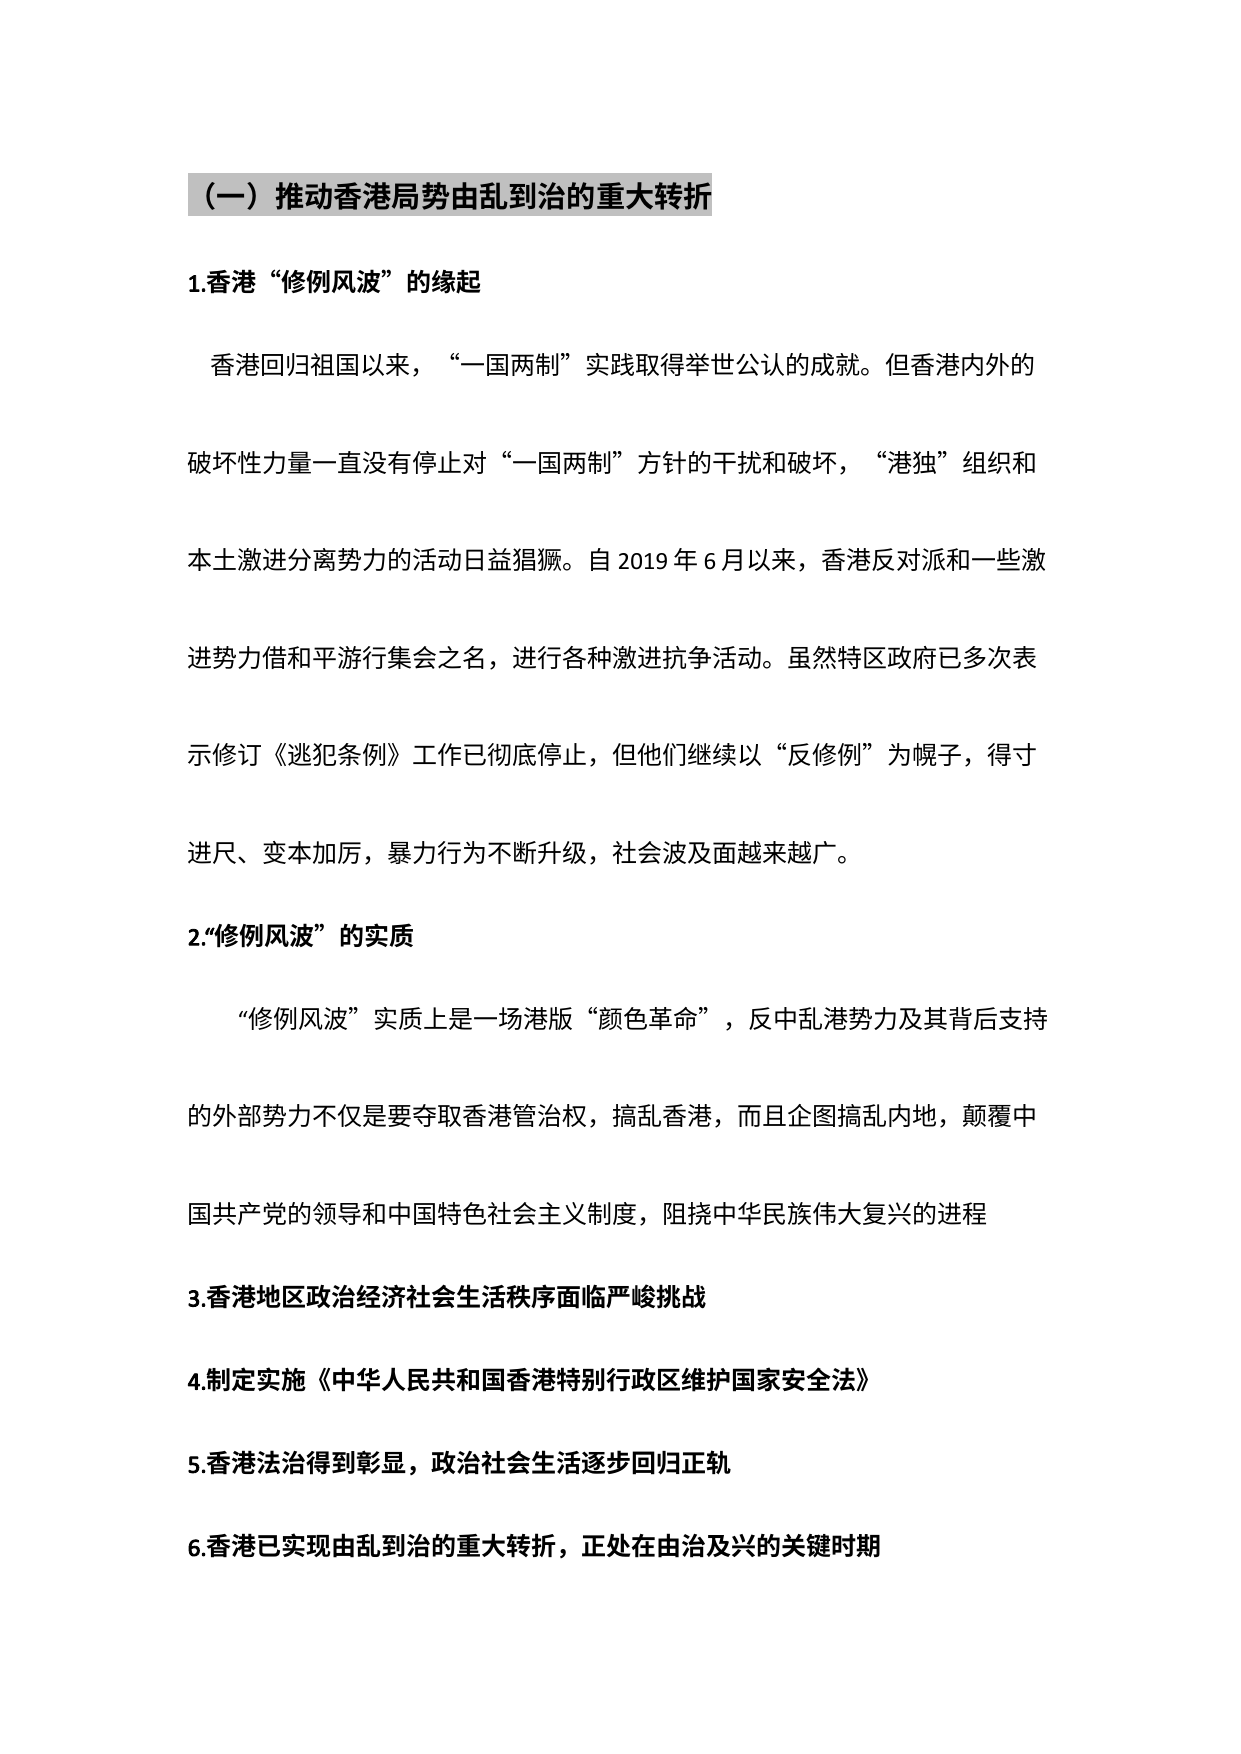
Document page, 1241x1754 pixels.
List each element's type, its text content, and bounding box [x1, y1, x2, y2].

list （一）推动香港局势由乱到治的重大转折 [187, 162, 1053, 227]
list 5.香港法治得到彰显，政治社会生活逐步回归正轨 [187, 1429, 1053, 1494]
list “修例风波”实质上是一场港版“颜色革命”，反中乱港势力及其背后支持的外部势力不仅是要夺取香港管治权，搞乱香港，而且企图搞乱内地，颠覆中国共产党的领导和中国特色社会主义制度，阻挠中华民族伟大复兴的进程 [187, 985, 1053, 1245]
list 1.香港“修例风波”的缘起 [187, 248, 1053, 313]
list 4.制定实施《中华人民共和国香港特别行政区维护国家安全法》 [187, 1346, 1053, 1411]
list 2.“修例风波”的实质 [187, 902, 1053, 967]
list 香港回归祖国以来，“一国两制”实践取得举世公认的成就。但香港内外的破坏性力量一直没有停止对“一国两制”方针的干扰和破坏，“港独”组织和本土激进分离势力的活动日益猖獗。自2019年6月以来，香港反对派和一些激进势力借和平游行集会之名，进行各种激进抗争活动。虽然特区政府已多次表示修订《逃犯条例》工作已彻底停止，但他们继续以“反修例”为幌子，得寸进尺、变本加厉，暴力行为不断升级，社会波及面越来越广。 [187, 331, 1053, 884]
list 6.香港已实现由乱到治的重大转折，正处在由治及兴的关键时期 [187, 1512, 1053, 1577]
list 3.香港地区政治经济社会生活秩序面临严峻挑战 [187, 1263, 1053, 1328]
